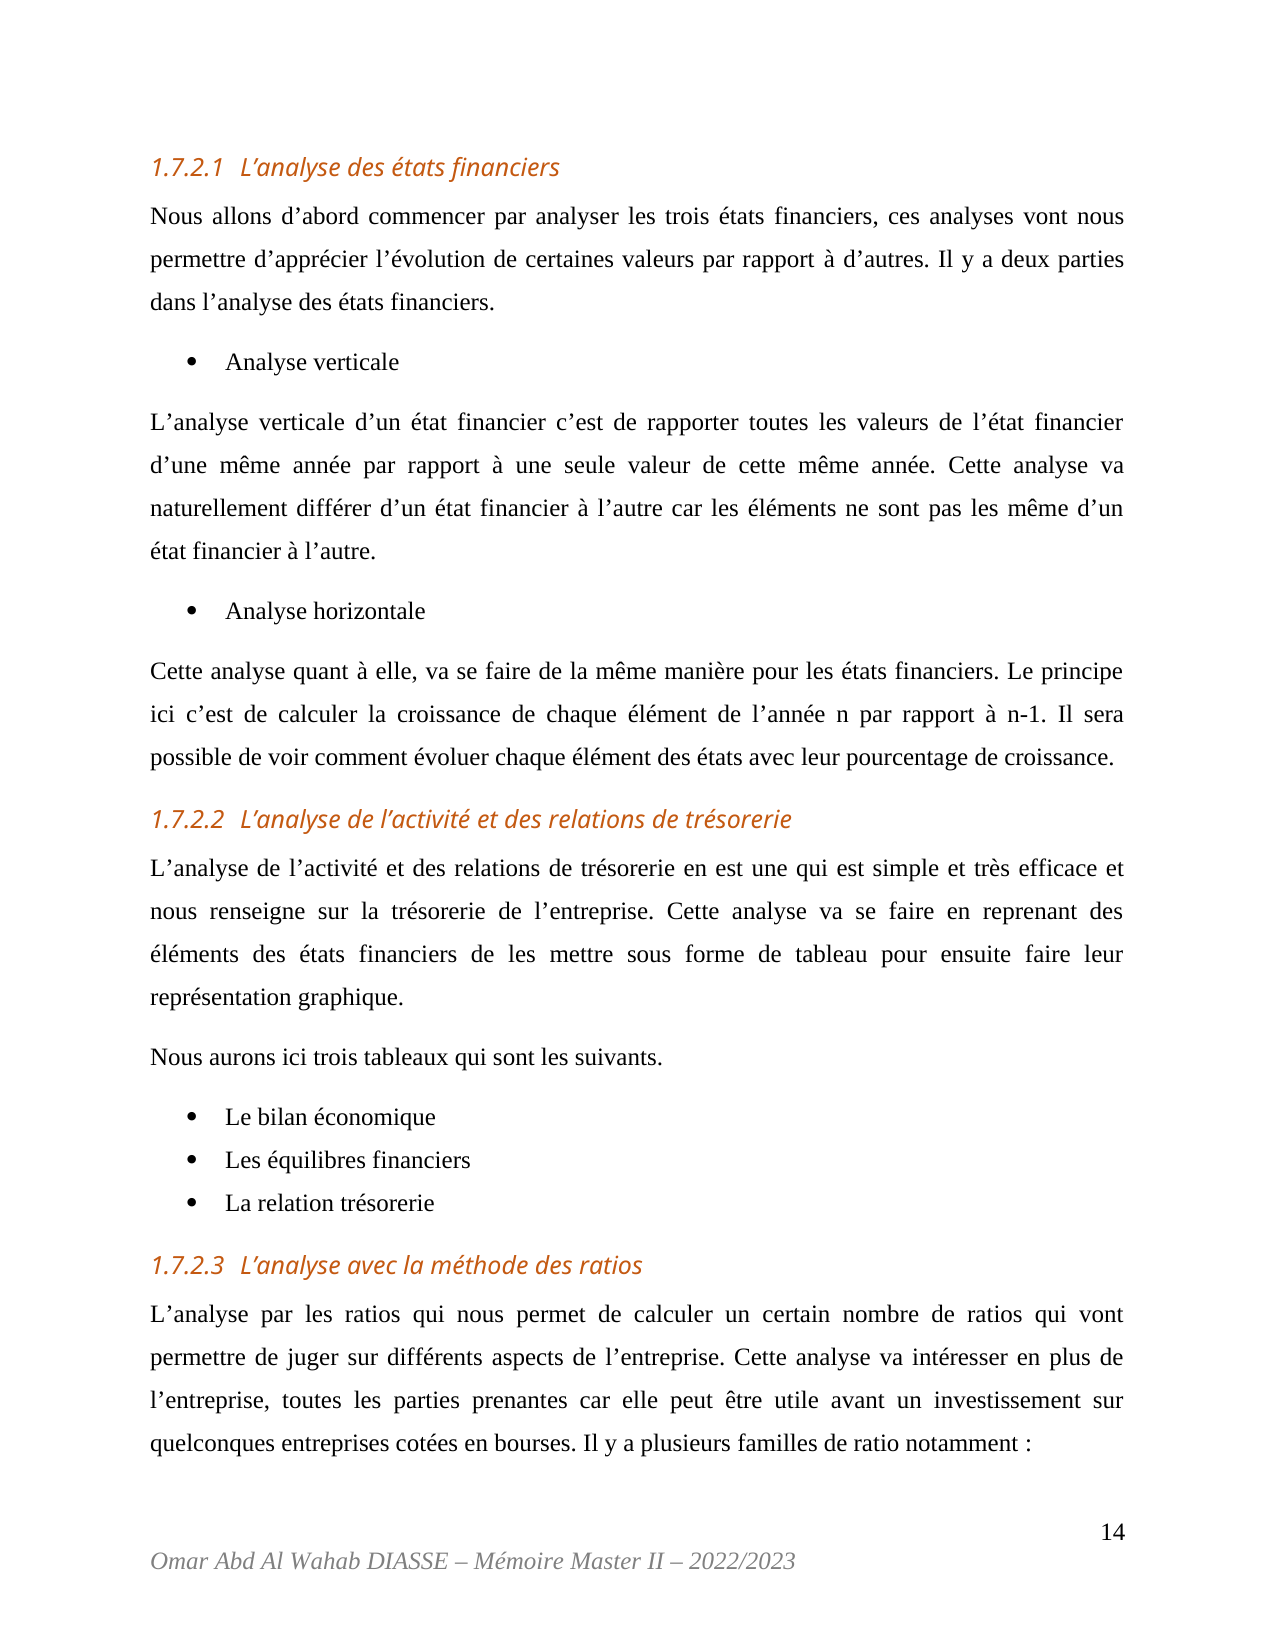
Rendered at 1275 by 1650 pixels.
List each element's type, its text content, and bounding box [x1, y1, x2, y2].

list Analyse verticale [187, 347, 1125, 376]
text Cette analyse quant à elle, va se faire de la même manière pour les états financiers. Le principe ici c’est de calculer la croissance de chaque élément de l’année n par rapport à n-1. Il sera possible de voir comment évoluer chaque élément des états avec leur pourcentage de croissance. [150, 656, 1125, 771]
list Le bilan économique [187, 1102, 1125, 1131]
text Nous aurons ici trois tableaux qui sont les suivants. [150, 1042, 1125, 1071]
list Les équilibres financiers [187, 1145, 1125, 1174]
text L’analyse par les ratios qui nous permet de calculer un certain nombre de ratios qui vont permettre de juger sur différents aspects de l’entreprise. Cette analyse va intéresser en plus de l’entreprise, toutes les parties prenantes car elle peut être utile avant un investissement sur quelconques entreprises cotées en bourses. Il y a plusieurs familles de ratio notamment : [150, 1299, 1125, 1457]
subtitle L’analyse des états financiers [150, 150, 1125, 184]
list La relation trésorerie [187, 1188, 1125, 1217]
subtitle L’analyse de l’activité et des relations de trésorerie [150, 802, 1125, 836]
text Nous allons d’abord commencer par analyser les trois états financiers, ces analyses vont nous permettre d’apprécier l’évolution de certaines valeurs par rapport à d’autres. Il y a deux parties dans l’analyse des états financiers. [150, 201, 1125, 316]
list Analyse horizontale [187, 596, 1125, 625]
subtitle L’analyse avec la méthode des ratios [150, 1248, 1125, 1282]
text L’analyse verticale d’un état financier c’est de rapporter toutes les valeurs de l’état financier d’une même année par rapport à une seule valeur de cette même année. Cette analyse va naturellement différer d’un état financier à l’autre car les éléments ne sont pas les même d’un état financier à l’autre. [150, 407, 1125, 565]
text L’analyse de l’activité et des relations de trésorerie en est une qui est simple et très efficace et nous renseigne sur la trésorerie de l’entreprise. Cette analyse va se faire en reprenant des éléments des états financiers de les mettre sous forme de tableau pour ensuite faire leur représentation graphique. [150, 853, 1125, 1011]
